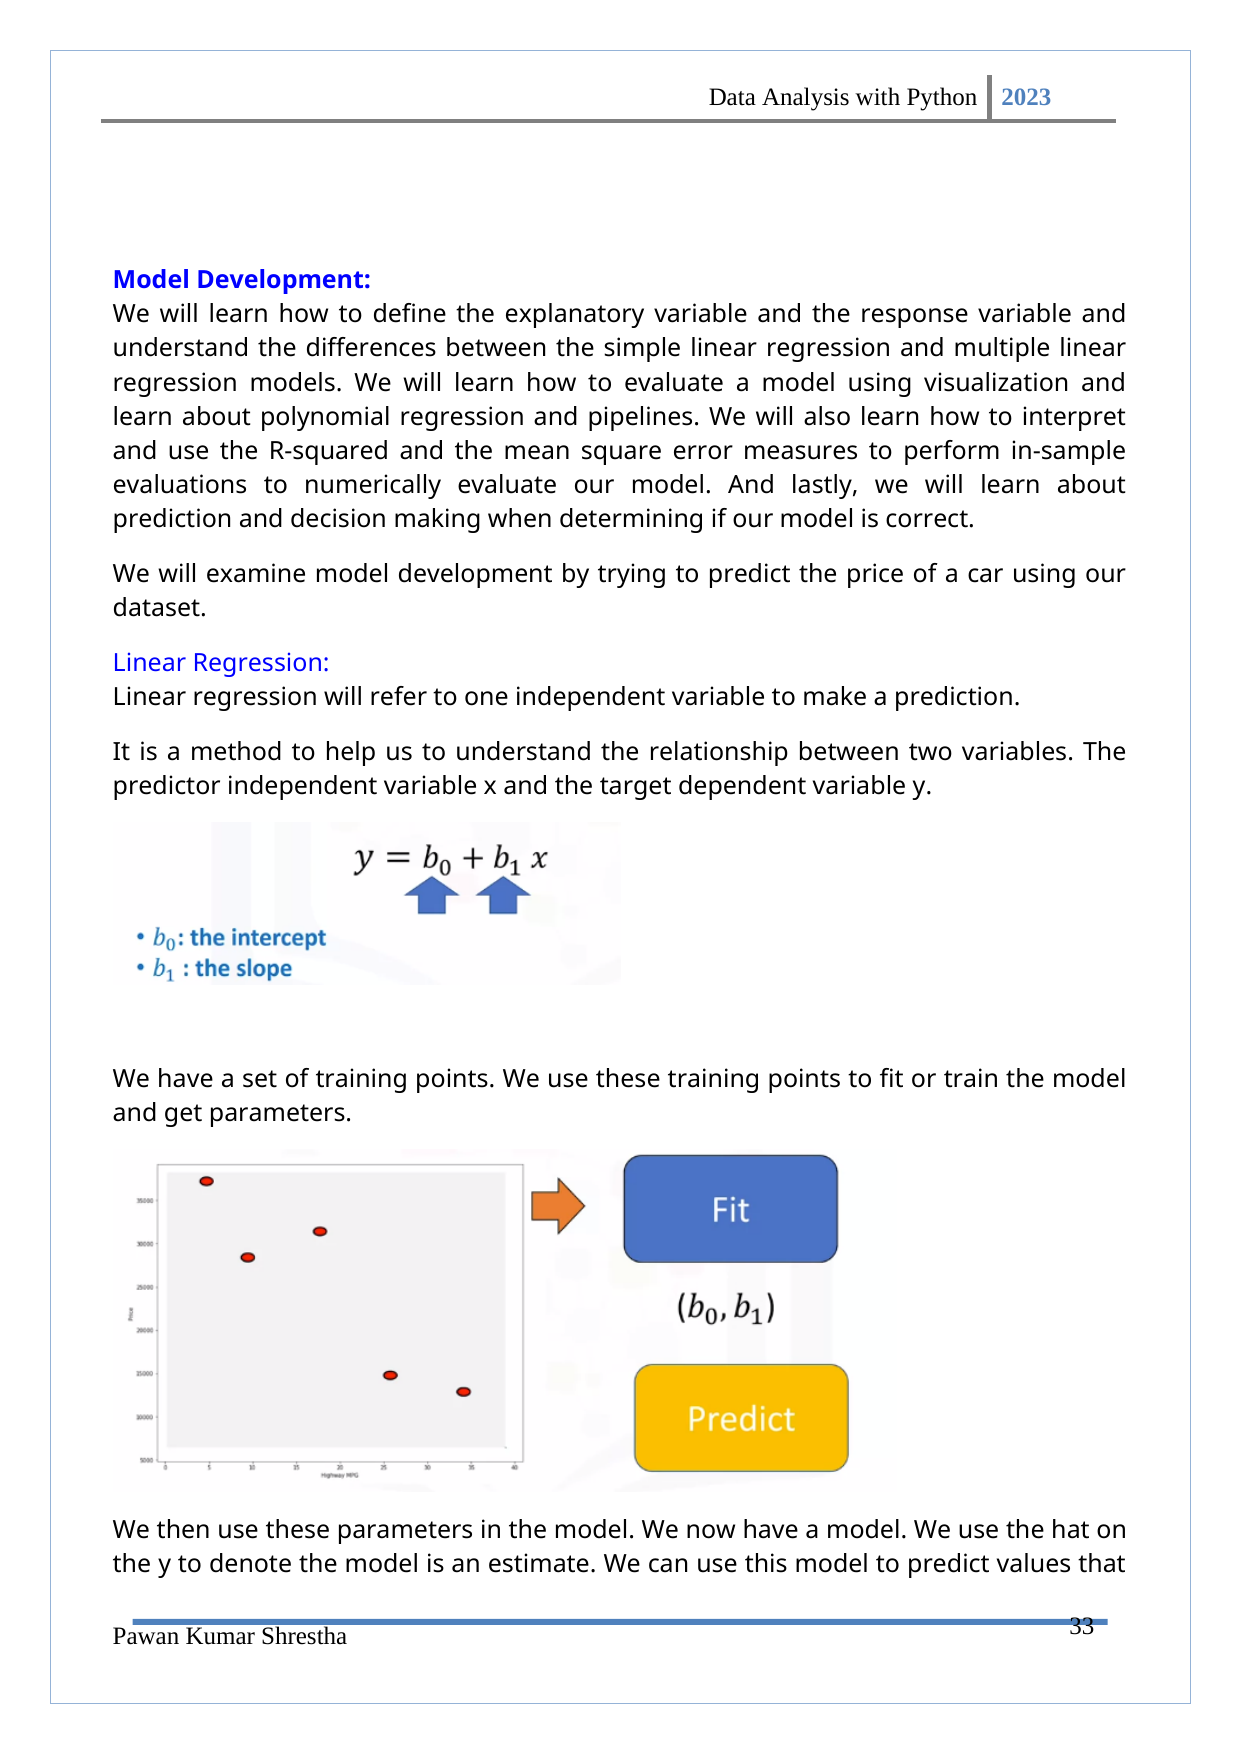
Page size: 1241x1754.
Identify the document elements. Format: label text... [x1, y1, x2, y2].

text We have a set of training points. We use these training points to fit or train the model and get parameters. [112, 1060, 1128, 1128]
text Linear regression will refer to one independent variable to make a prediction. [112, 678, 1128, 712]
text We will learn how to define the explanatory variable and the response variable and understand the differences between the simple linear regression and multiple linear regression models. We will learn how to evaluate a model using visualization and learn about polynomial regression and pipelines. We will also learn how to interpret and use the R-squared and the mean square error measures to perform in-sample evaluations to numerically evaluate our model. And lastly, we will learn about prediction and decision making when determining if our model is correct. [112, 296, 1128, 534]
text We will examine model development by trying to predict the price of a car using our dataset. [112, 555, 1128, 623]
text It is a method to help us to understand the relationship between two variables. The predictor independent variable x and the target dependent variable y. [112, 733, 1128, 801]
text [112, 1512, 1128, 1580]
picture [112, 1149, 897, 1492]
picture [112, 822, 621, 985]
subtitle Linear Regression: [112, 644, 1128, 678]
subtitle Model Development: [112, 262, 1128, 296]
